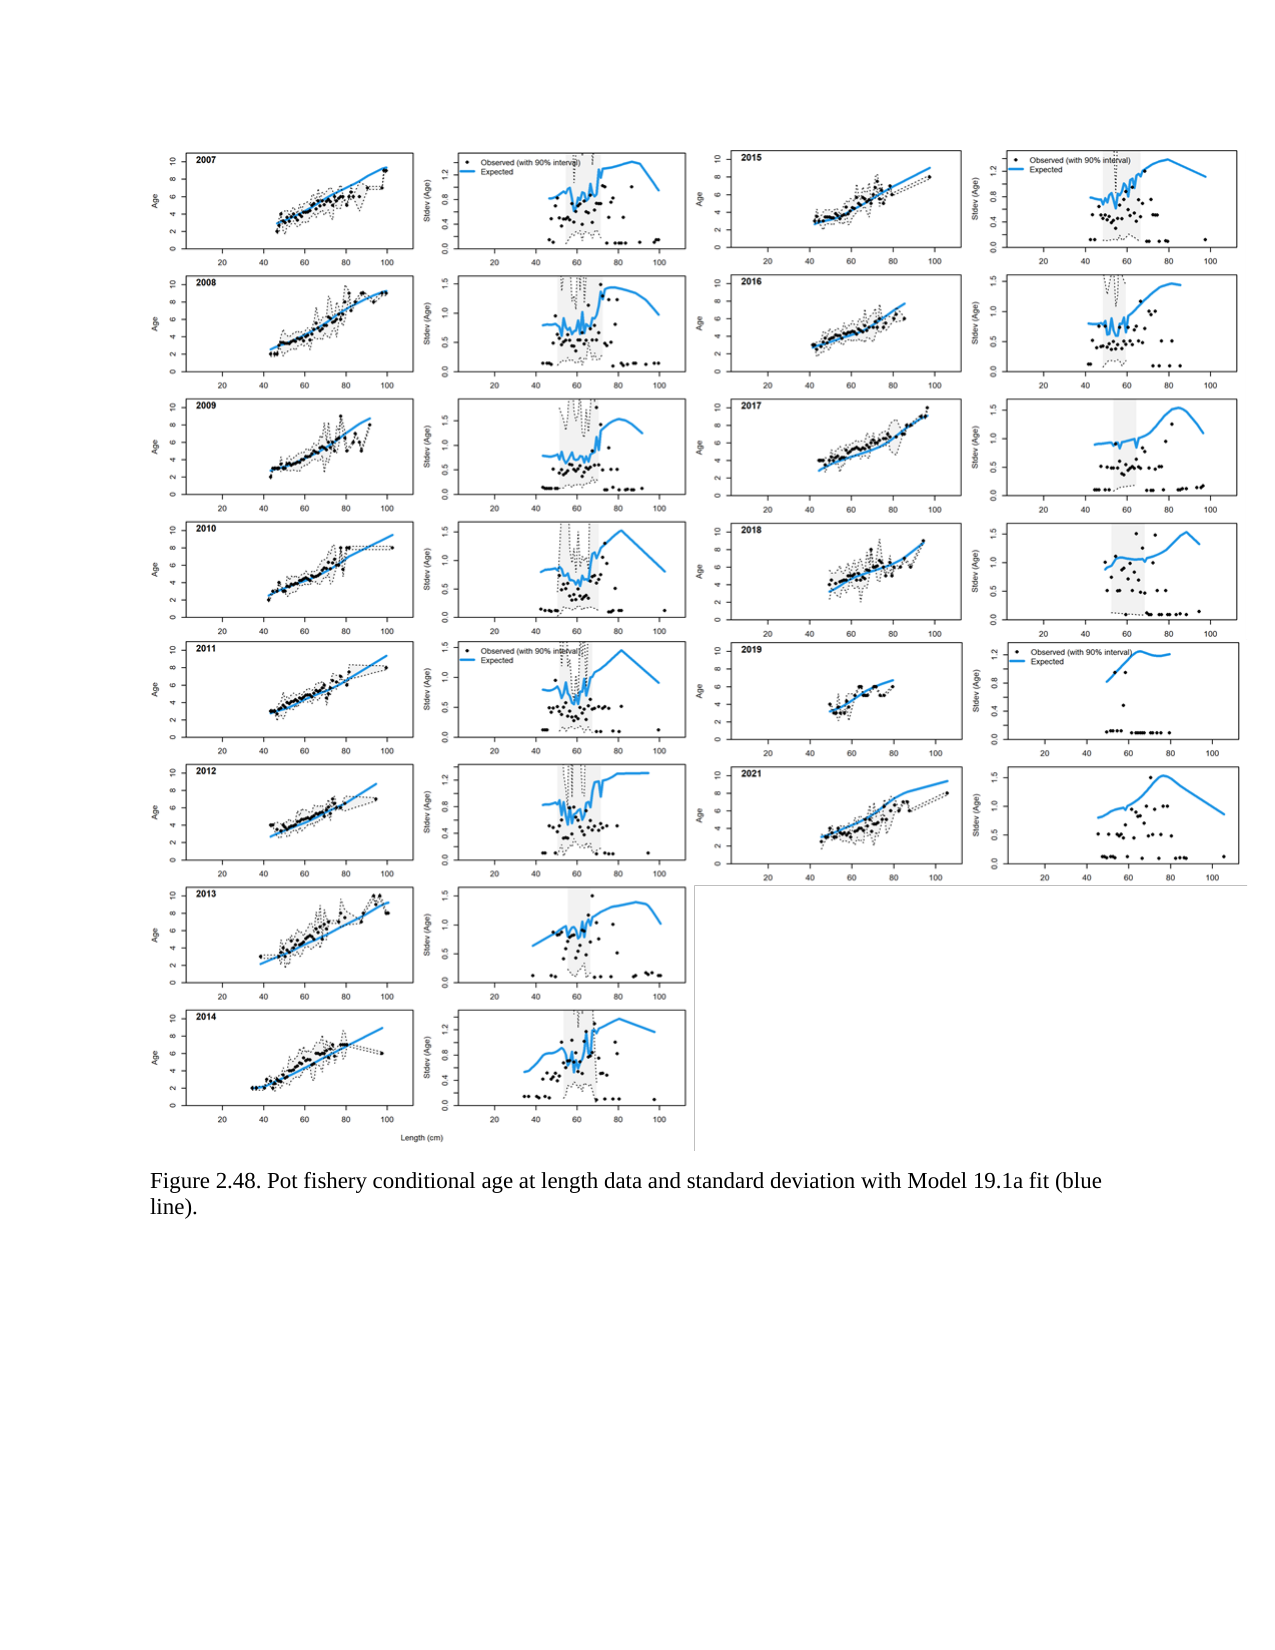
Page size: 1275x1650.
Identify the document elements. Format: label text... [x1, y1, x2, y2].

picture [150, 150, 1248, 1151]
subtitle Figure 2.48. Pot fishery conditional age at length data and standard deviation with Model 19.1a fit (blue line). [150, 1167, 1125, 1219]
